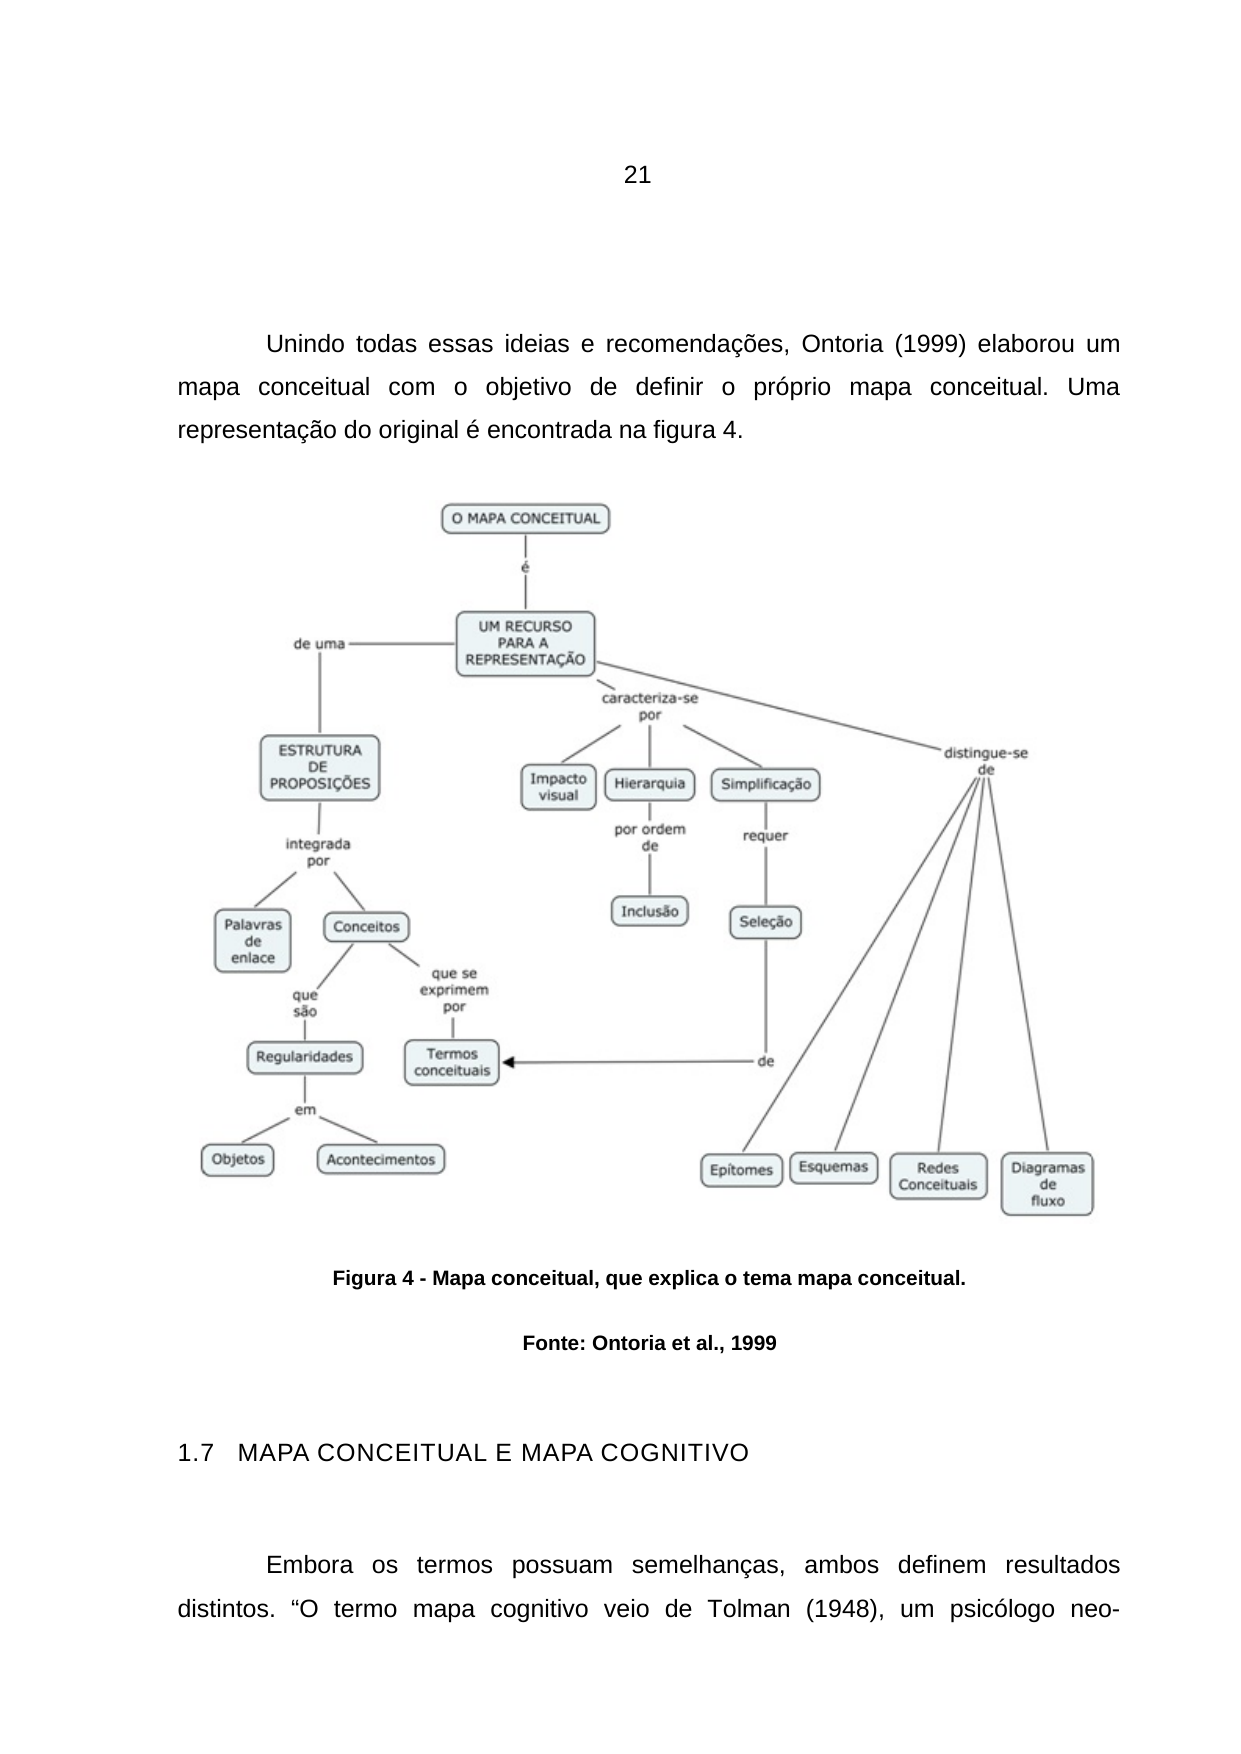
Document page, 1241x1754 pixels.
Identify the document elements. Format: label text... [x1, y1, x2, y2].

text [177, 1550, 1122, 1622]
picture [198, 500, 1101, 1224]
text Fonte: Ontoria et al., 1999 [177, 1331, 1122, 1355]
text Unindo todas essas ideias e recomendações, Ontoria (1999) elaborou um mapa conceitual com o objetivo de definir o próprio mapa conceitual. Uma representação do original é encontrada na figura 4. [177, 329, 1122, 444]
text Figura 4 - Mapa conceitual, que explica o tema mapa conceitual. [177, 1265, 1122, 1289]
subtitle MAPA CONCEITUAL E MAPA COGNITIVO [177, 1438, 1122, 1467]
